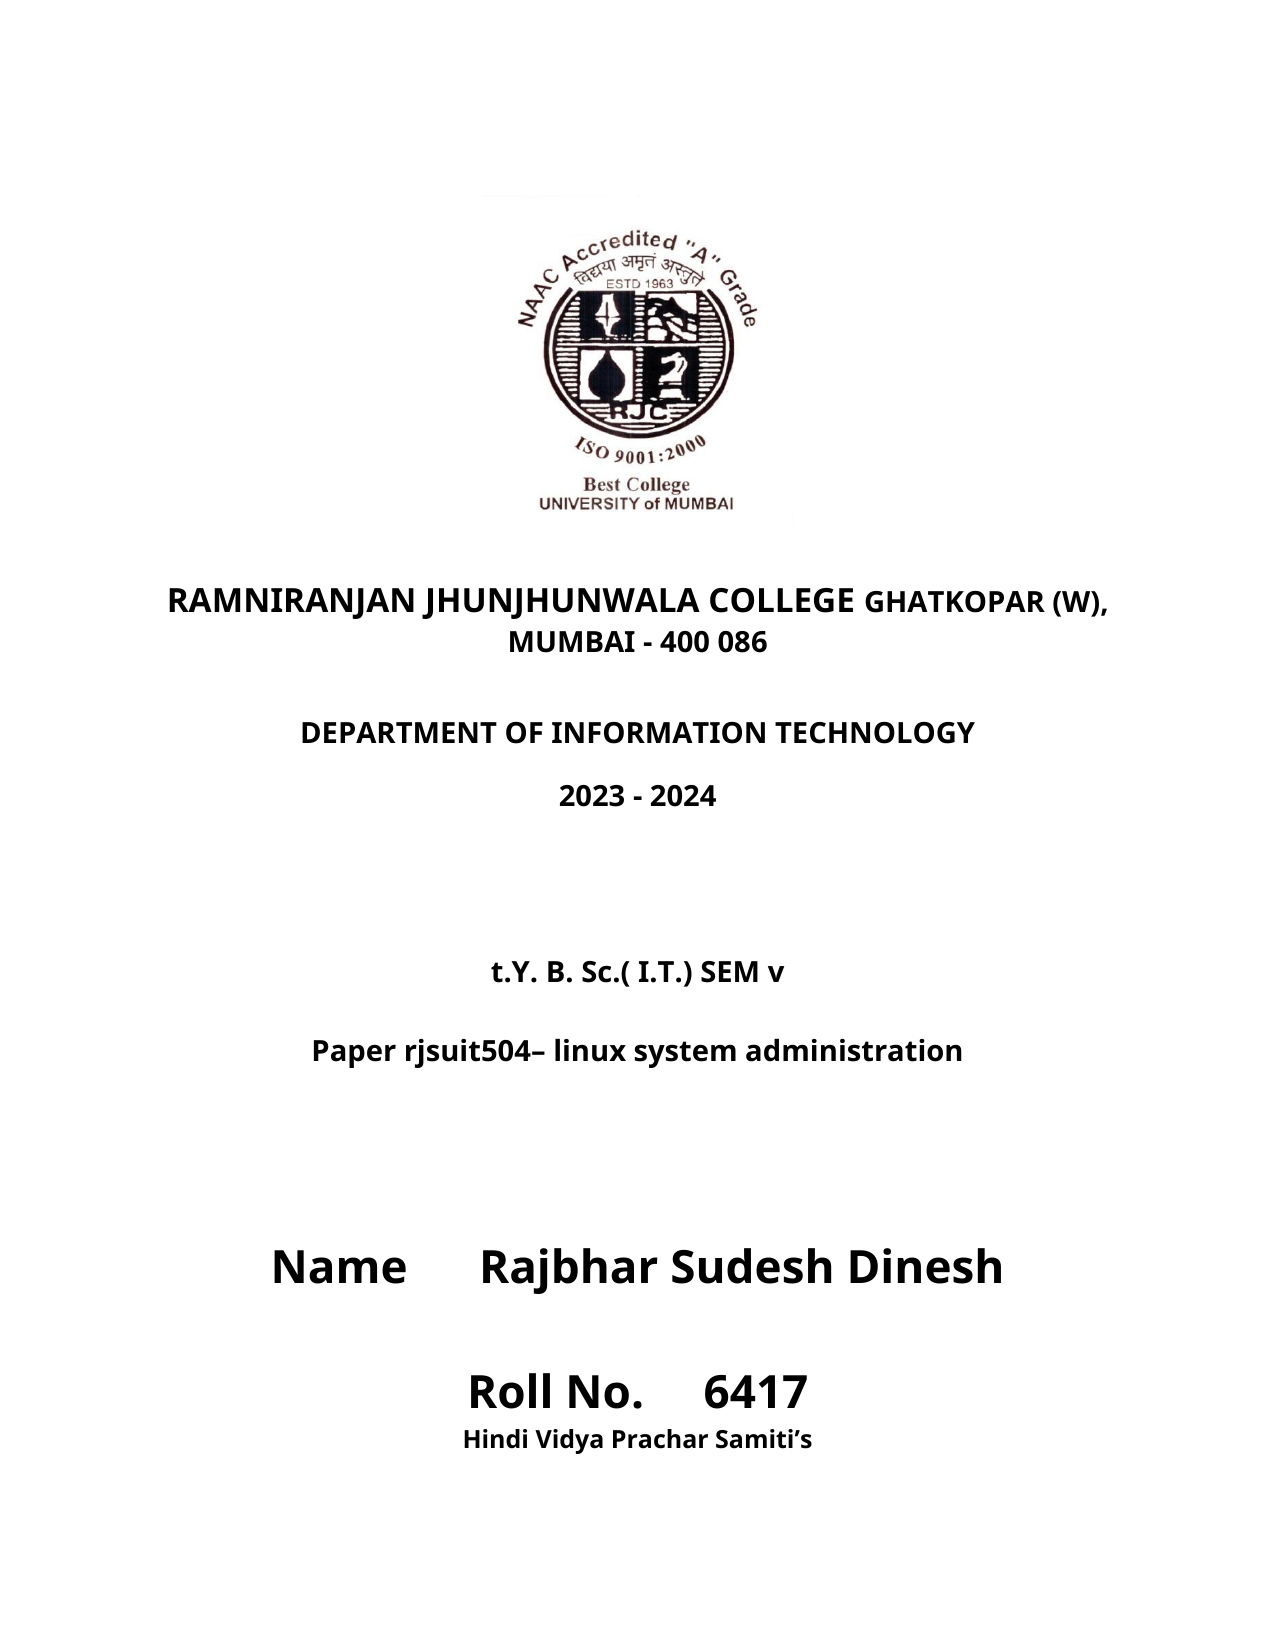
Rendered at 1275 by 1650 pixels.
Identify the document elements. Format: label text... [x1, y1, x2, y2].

picture [482, 195, 793, 531]
text DEPARTMENT OF INFORMATION TECHNOLOGY [150, 712, 1125, 752]
text Hindi Vidya Prachar Samiti’s [150, 1422, 1125, 1456]
text Paper rjsuit504– linux system administration [150, 1030, 1125, 1070]
text RAMNIRANJAN JHUNJHUNWALA COLLEGE GHATKOPAR (W), MUMBAI - 400 086 [150, 576, 1125, 661]
text t.Y. B. Sc.( I.T.) SEM v [150, 951, 1125, 991]
text 2023 - 2024 [150, 775, 1125, 814]
text Name Rajbhar Sudesh Dinesh [150, 1234, 1125, 1297]
text Roll No. 6417 [150, 1359, 1125, 1422]
